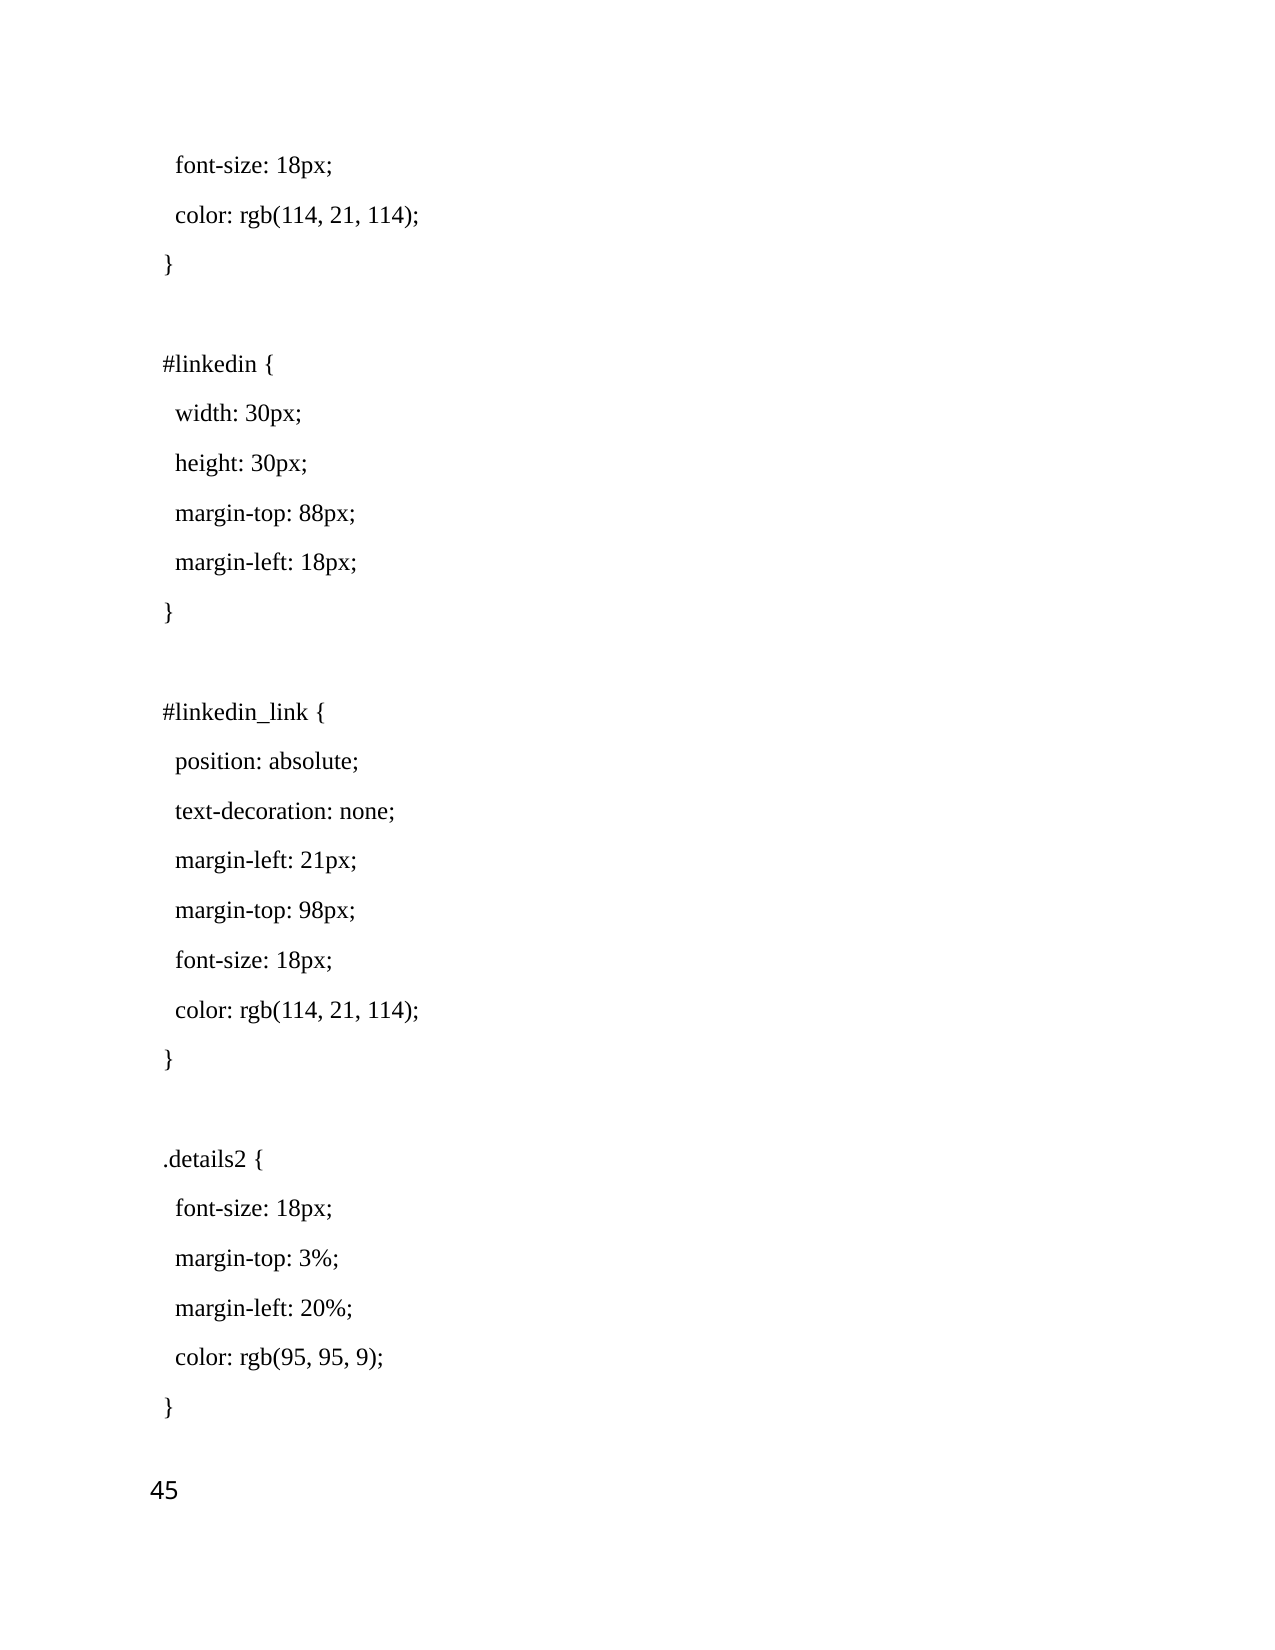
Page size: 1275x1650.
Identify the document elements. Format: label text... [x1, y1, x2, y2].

text height: 30px; [150, 448, 1125, 477]
text #linkedin_link { [150, 697, 1125, 725]
text #linkedin { [150, 349, 1125, 377]
text margin-top: 88px; [150, 498, 1125, 527]
text color: rgb(114, 21, 114); [150, 200, 1125, 228]
text } [150, 597, 1125, 626]
text margin-left: 20%; [150, 1293, 1125, 1322]
text color: rgb(95, 95, 9); [150, 1342, 1125, 1371]
text margin-top: 3%; [150, 1243, 1125, 1272]
text color: rgb(114, 21, 114); [150, 995, 1125, 1023]
text margin-left: 21px; [150, 846, 1125, 874]
text margin-left: 18px; [150, 547, 1125, 576]
text font-size: 18px; [150, 945, 1125, 974]
text } [150, 1044, 1125, 1073]
text font-size: 18px; [150, 1193, 1125, 1222]
text margin-top: 98px; [150, 895, 1125, 924]
text } [150, 249, 1125, 278]
text } [150, 1392, 1125, 1421]
text text-decoration: none; [150, 796, 1125, 825]
text position: absolute; [150, 746, 1125, 775]
text font-size: 18px; [150, 150, 1125, 179]
text width: 30px; [150, 398, 1125, 427]
text .details2 { [150, 1144, 1125, 1172]
